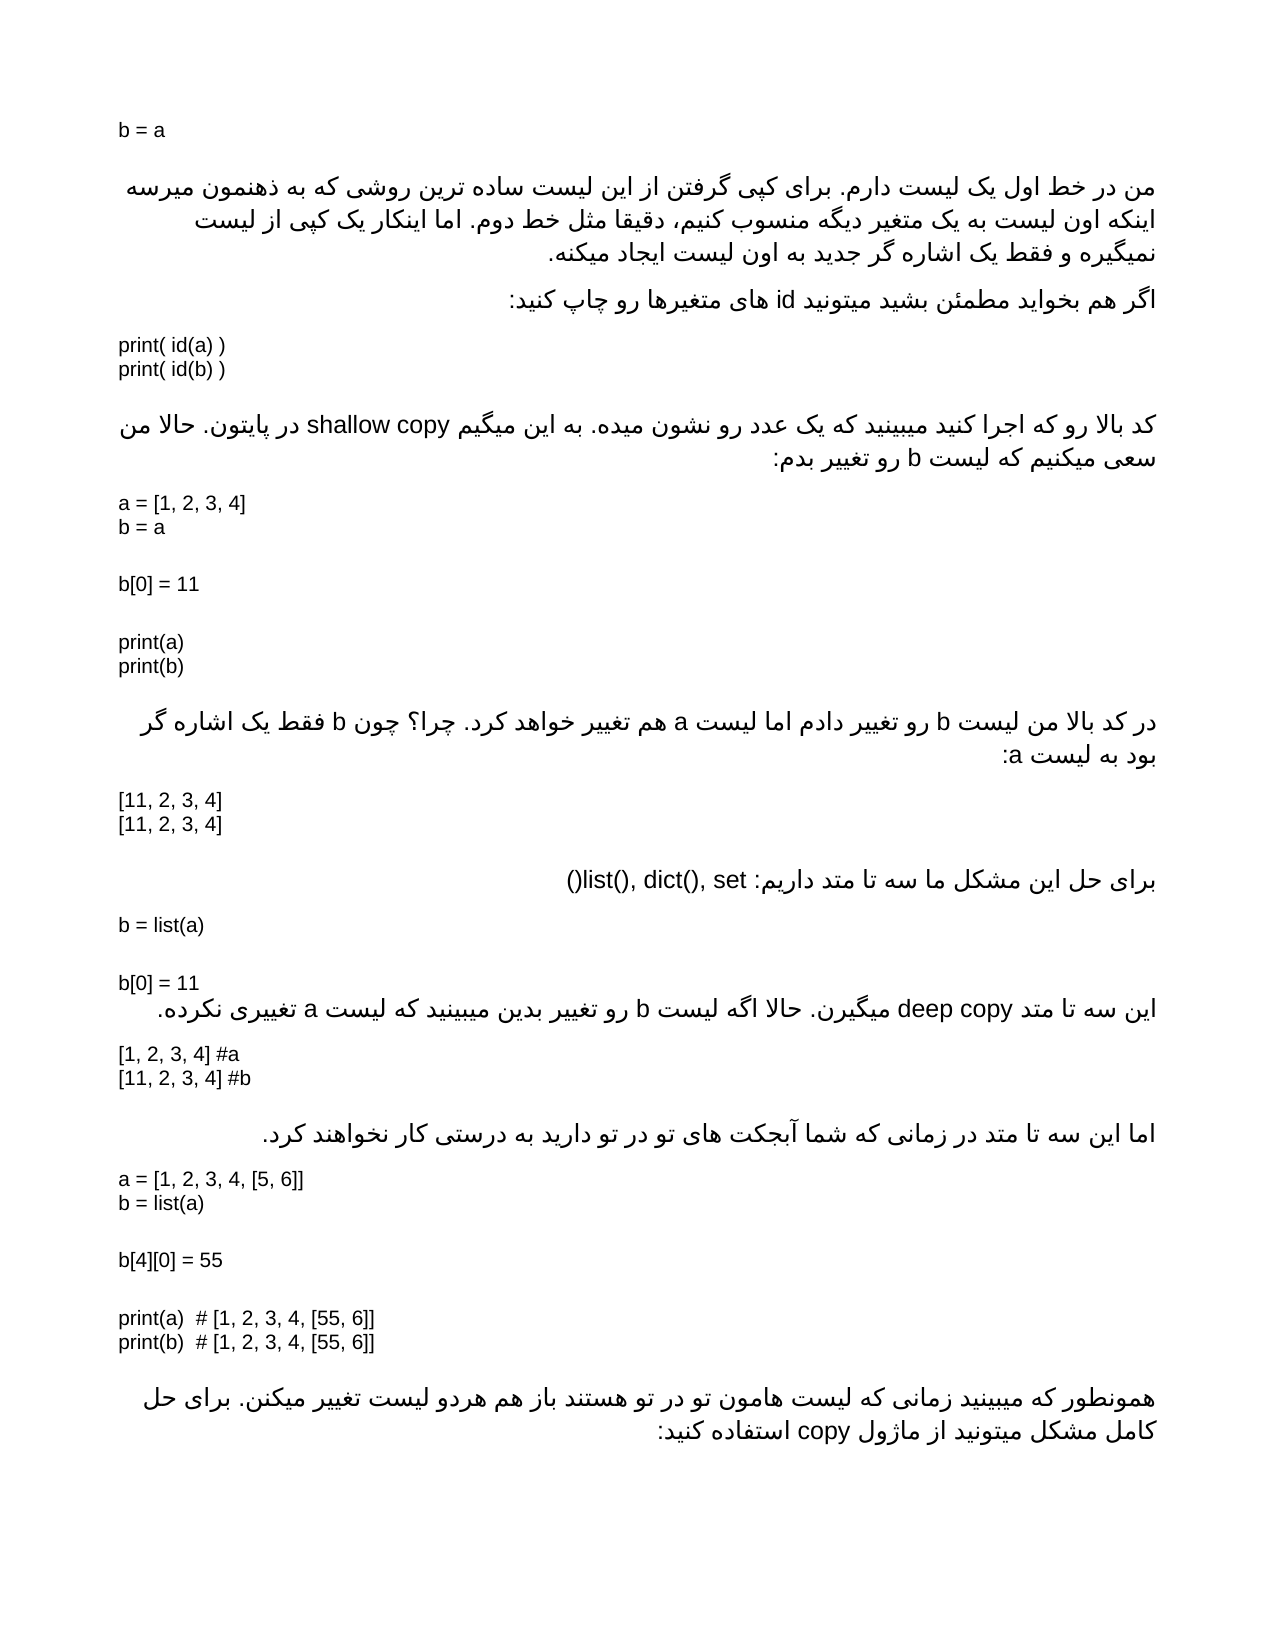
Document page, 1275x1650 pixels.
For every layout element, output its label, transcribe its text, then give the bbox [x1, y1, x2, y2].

text اگر هم بخواید مطمئن بشید میتونید id های متغیرها رو چاپ کنید: [118, 285, 1157, 314]
text اما این سه تا متد در زمانی که شما آبجکت های تو در تو دارید به درستی کار نخواهند کرد. [118, 1119, 1157, 1148]
text b = a [118, 118, 1157, 142]
text [11, 2, 3, 4] [118, 812, 1157, 836]
text این سه تا متد deep copy میگیرن. حالا اگه لیست b رو تغییر بدین میبینید که لیست a تغییری نکرده. [118, 994, 1157, 1023]
text من در خط اول یک لیست دارم. برای کپی گرفتن از این لیست ساده ترین روشی که به ذهنمون میرسه اینکه اون لیست به یک متغیر دیگه منسوب کنیم، دقیقا مثل خط دوم. اما اینکار یک کپی از لیست نمیگیره و فقط یک اشاره گر جدید به اون لیست ایجاد میکنه. [118, 172, 1157, 266]
text [11, 2, 3, 4] #b [118, 1066, 1157, 1090]
text b[0] = 11 [118, 572, 1157, 596]
text print(b) # [1, 2, 3, 4, [55, 6]] [118, 1330, 1157, 1354]
text [1, 2, 3, 4] #a [118, 1042, 1157, 1066]
text [11, 2, 3, 4] [118, 788, 1157, 812]
text همونطور که میبینید زمانی که لیست هامون تو در تو هستند باز هم هردو لیست تغییر میکنن. برای حل کامل مشکل میتونید از ماژول copy استفاده کنید: [118, 1383, 1157, 1445]
text print(a) [118, 630, 1157, 654]
text b = list(a) [118, 1191, 1157, 1215]
text b = list(a) [118, 913, 1157, 937]
text b[4][0] = 55 [118, 1248, 1157, 1272]
text print(a) # [1, 2, 3, 4, [55, 6]] [118, 1306, 1157, 1330]
text a = [1, 2, 3, 4] [118, 491, 1157, 515]
text b[0] = 11 [118, 970, 1157, 994]
text b = a [118, 515, 1157, 539]
text در کد بالا من لیست b رو تغییر دادم اما لیست a هم تغییر خواهد کرد. چرا؟ چون b فقط یک اشاره گر بود به لیست a: [118, 707, 1157, 769]
text print(b) [118, 654, 1157, 678]
text print( id(a) ) [118, 333, 1157, 357]
text a = [1, 2, 3, 4, [5, 6]] [118, 1167, 1157, 1191]
text کد بالا رو که اجرا کنید میبینید که یک عدد رو نشون میده. به این میگیم shallow copy در پایتون. حالا من سعی میکنیم که لیست b رو تغییر بدم: [118, 410, 1157, 472]
text print( id(b) ) [118, 357, 1157, 381]
text برای حل این مشکل ما سه تا متد داریم: list(), dict(), set() [118, 865, 1157, 894]
